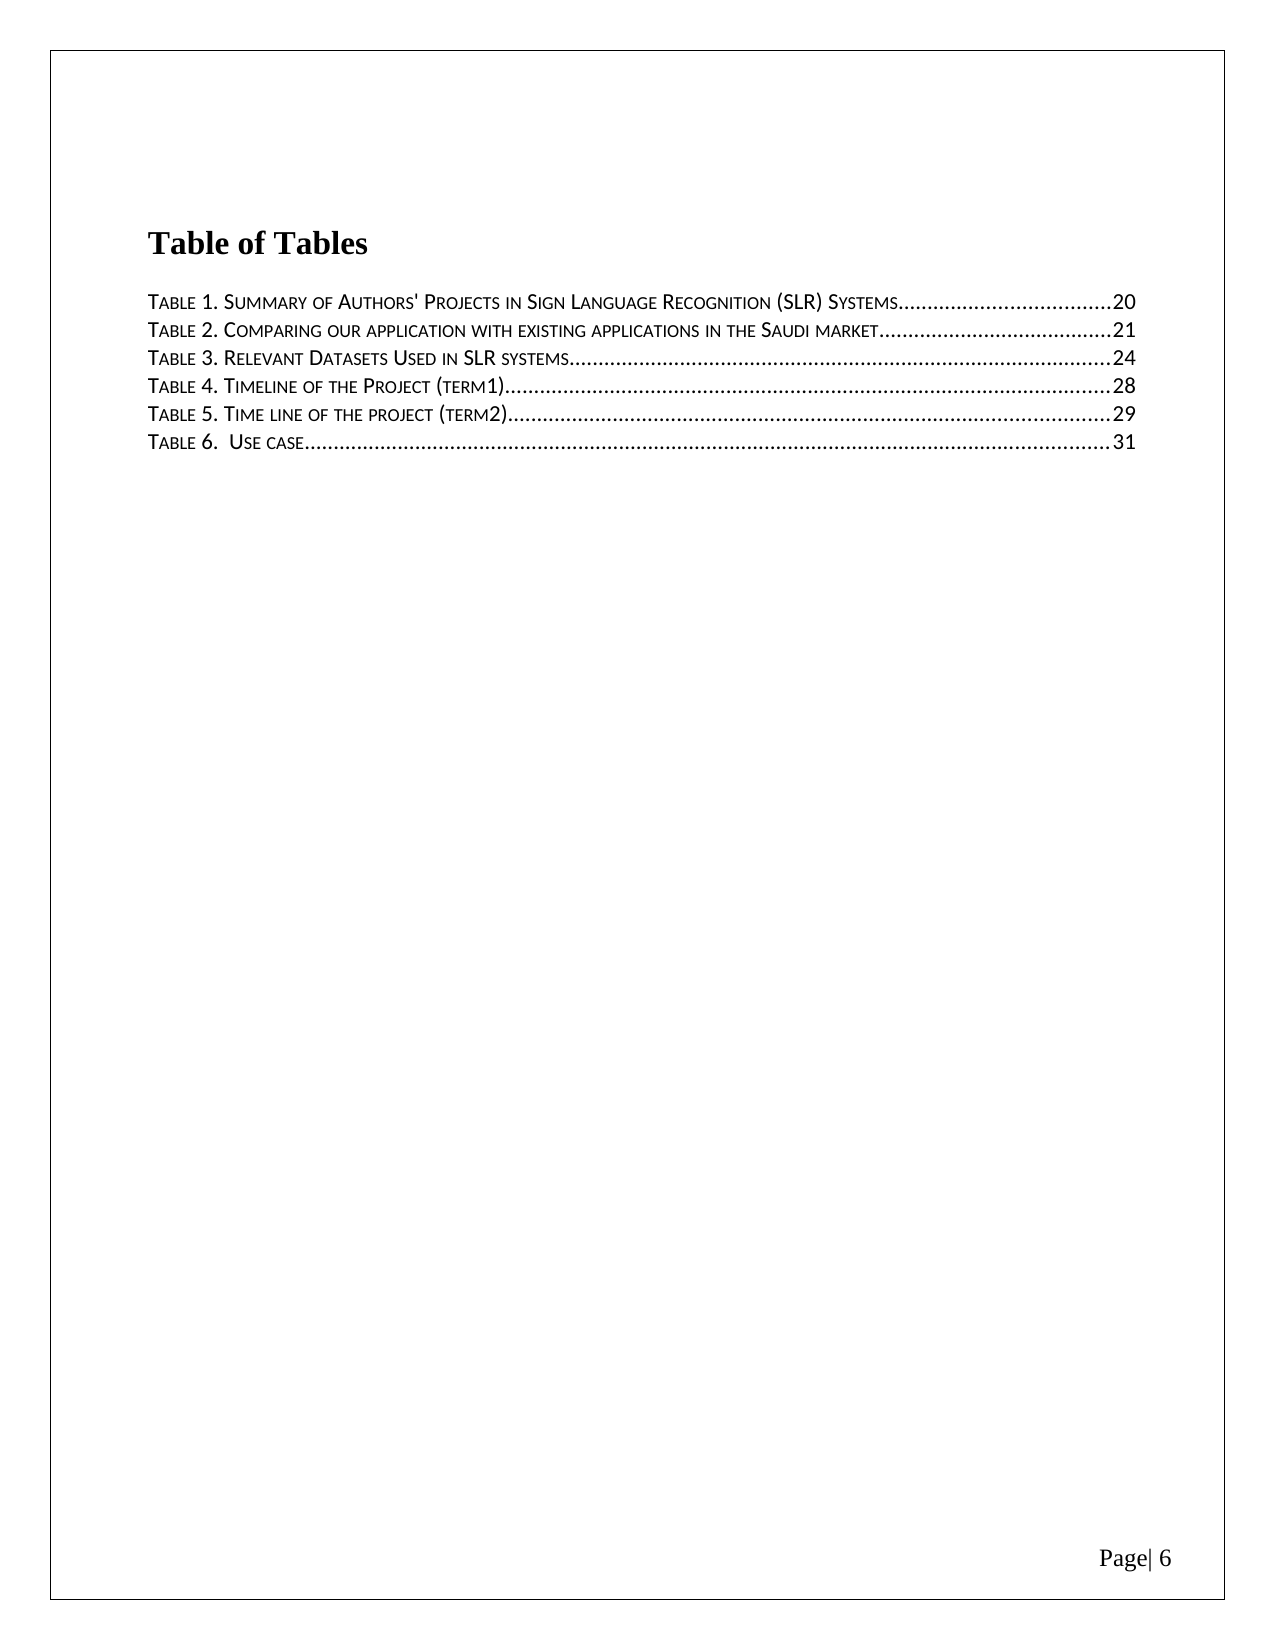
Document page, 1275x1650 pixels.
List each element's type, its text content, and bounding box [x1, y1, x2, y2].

text Table of Tables [148, 223, 1137, 262]
text Table 5. Time line of the project (term2) 29 [148, 399, 1137, 427]
text Table 3. Relevant Datasets Used in SLR systems. 24 [148, 343, 1137, 371]
text Table 2. Comparing our application with existing applications in the Saudi market. 21 [148, 315, 1137, 343]
text Table 6. Use case. 31 [148, 427, 1137, 455]
text Table 1. Summary of Authors' Projects in Sign Language Recognition (SLR) Systems. 20 [148, 287, 1137, 315]
text Table 4. Timeline of the Project (term1) 28 [148, 371, 1137, 399]
